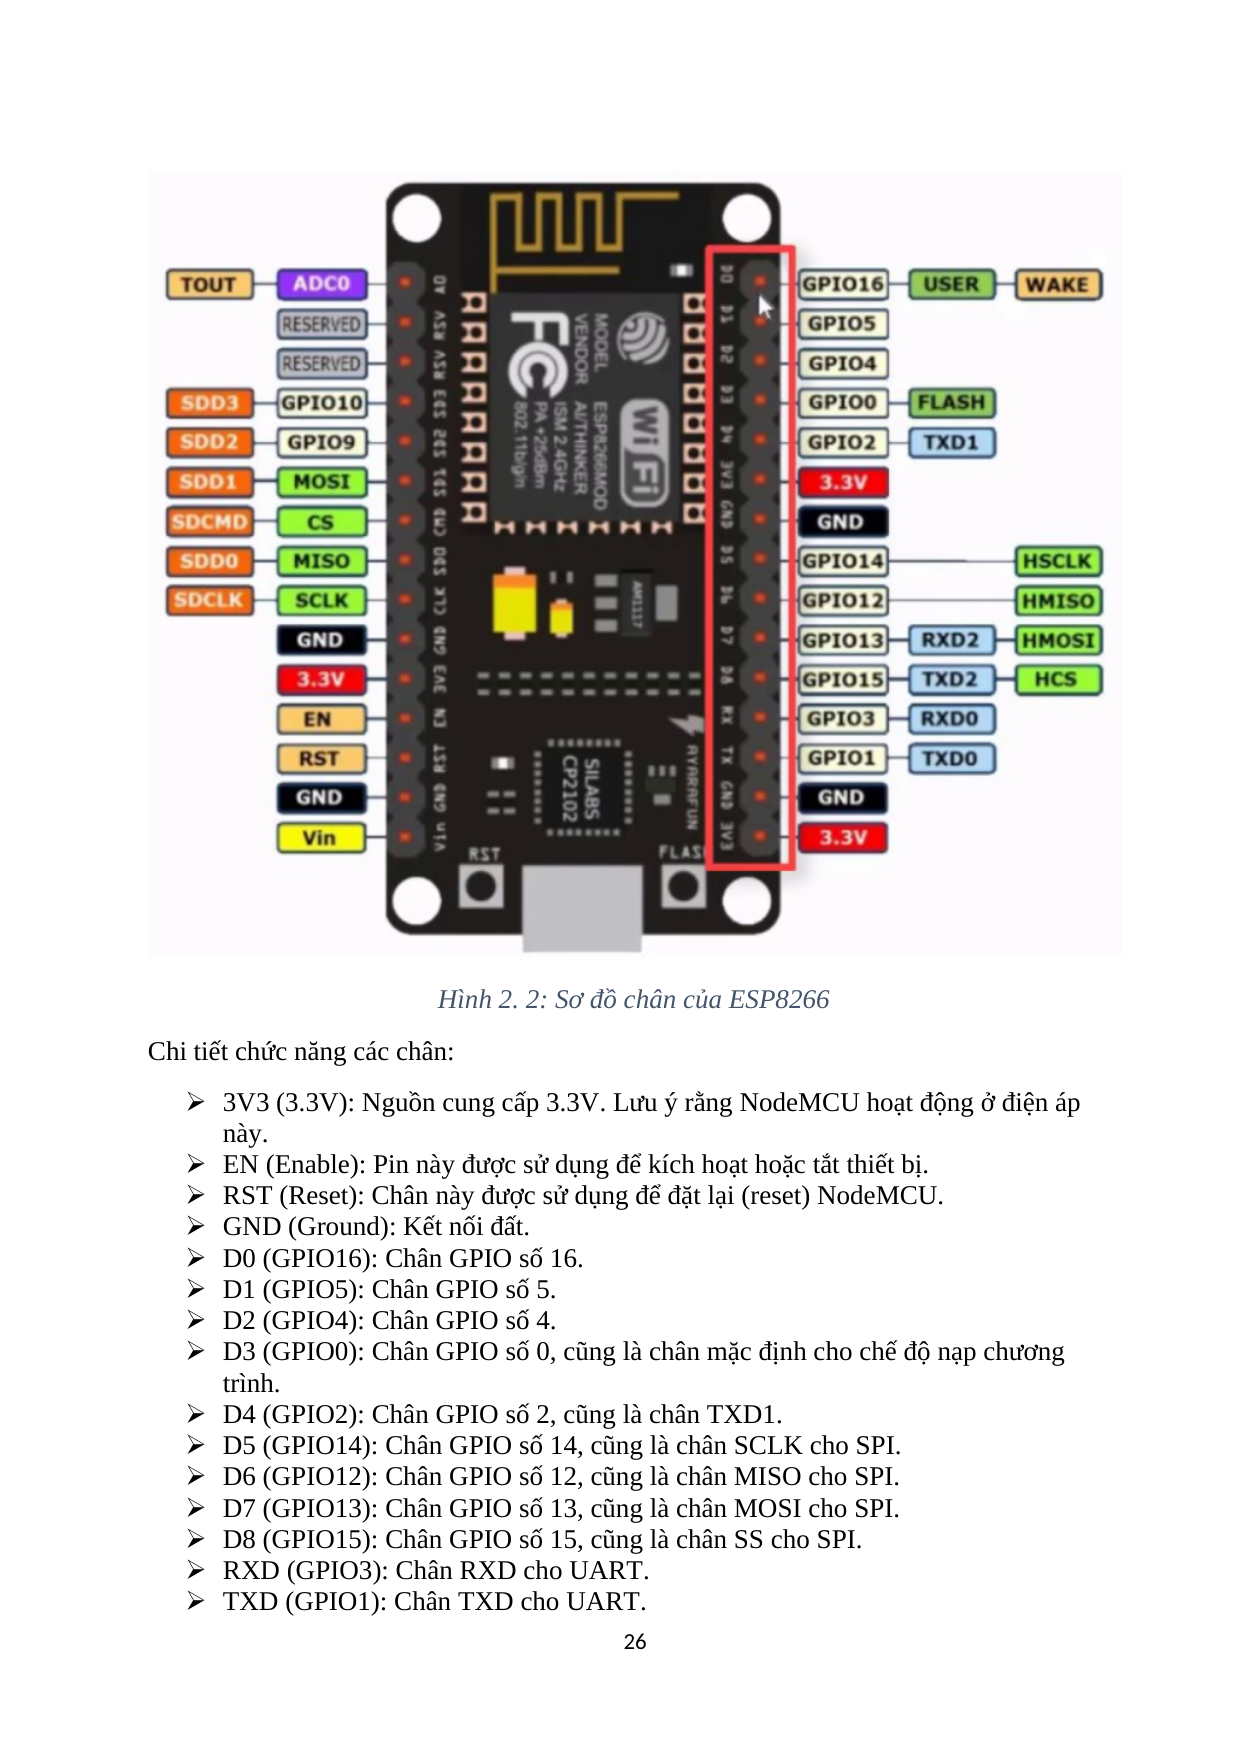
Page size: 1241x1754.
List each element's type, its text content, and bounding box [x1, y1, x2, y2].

list D6 (GPIO12): Chân GPIO số 12, cũng là chân MISO cho SPI. [185, 1460, 1122, 1492]
list TXD (GPIO1): Chân TXD cho UART. [185, 1585, 1122, 1617]
list D8 (GPIO15): Chân GPIO số 15, cũng là chân SS cho SPI. [185, 1523, 1122, 1554]
text Chi tiết chức năng các chân: [148, 1035, 1122, 1067]
list D0 (GPIO16): Chân GPIO số 16. [185, 1242, 1122, 1273]
picture [147, 118, 1123, 965]
list D5 (GPIO14): Chân GPIO số 14, cũng là chân SCLK cho SPI. [185, 1429, 1122, 1460]
list D7 (GPIO13): Chân GPIO số 13, cũng là chân MOSI cho SPI. [185, 1492, 1122, 1523]
list EN (Enable): Pin này được sử dụng để kích hoạt hoặc tắt thiết bị. [185, 1148, 1122, 1179]
list RXD (GPIO3): Chân RXD cho UART. [185, 1554, 1122, 1585]
list 3V3 (3.3V): Nguồn cung cấp 3.3V. Lưu ý rằng NodeMCU hoạt động ở điện áp này. [185, 1086, 1122, 1148]
list D1 (GPIO5): Chân GPIO số 5. [185, 1273, 1122, 1304]
text Hình 2. 2: Sơ đồ chân của ESP8266 [148, 983, 1122, 1014]
list D3 (GPIO0): Chân GPIO số 0, cũng là chân mặc định cho chế độ nạp chương trình. [185, 1336, 1122, 1398]
list D2 (GPIO4): Chân GPIO số 4. [185, 1304, 1122, 1336]
list RST (Reset): Chân này được sử dụng để đặt lại (reset) NodeMCU. [185, 1179, 1122, 1211]
list GND (Ground): Kết nối đất. [185, 1211, 1122, 1242]
list D4 (GPIO2): Chân GPIO số 2, cũng là chân TXD1. [185, 1398, 1122, 1429]
